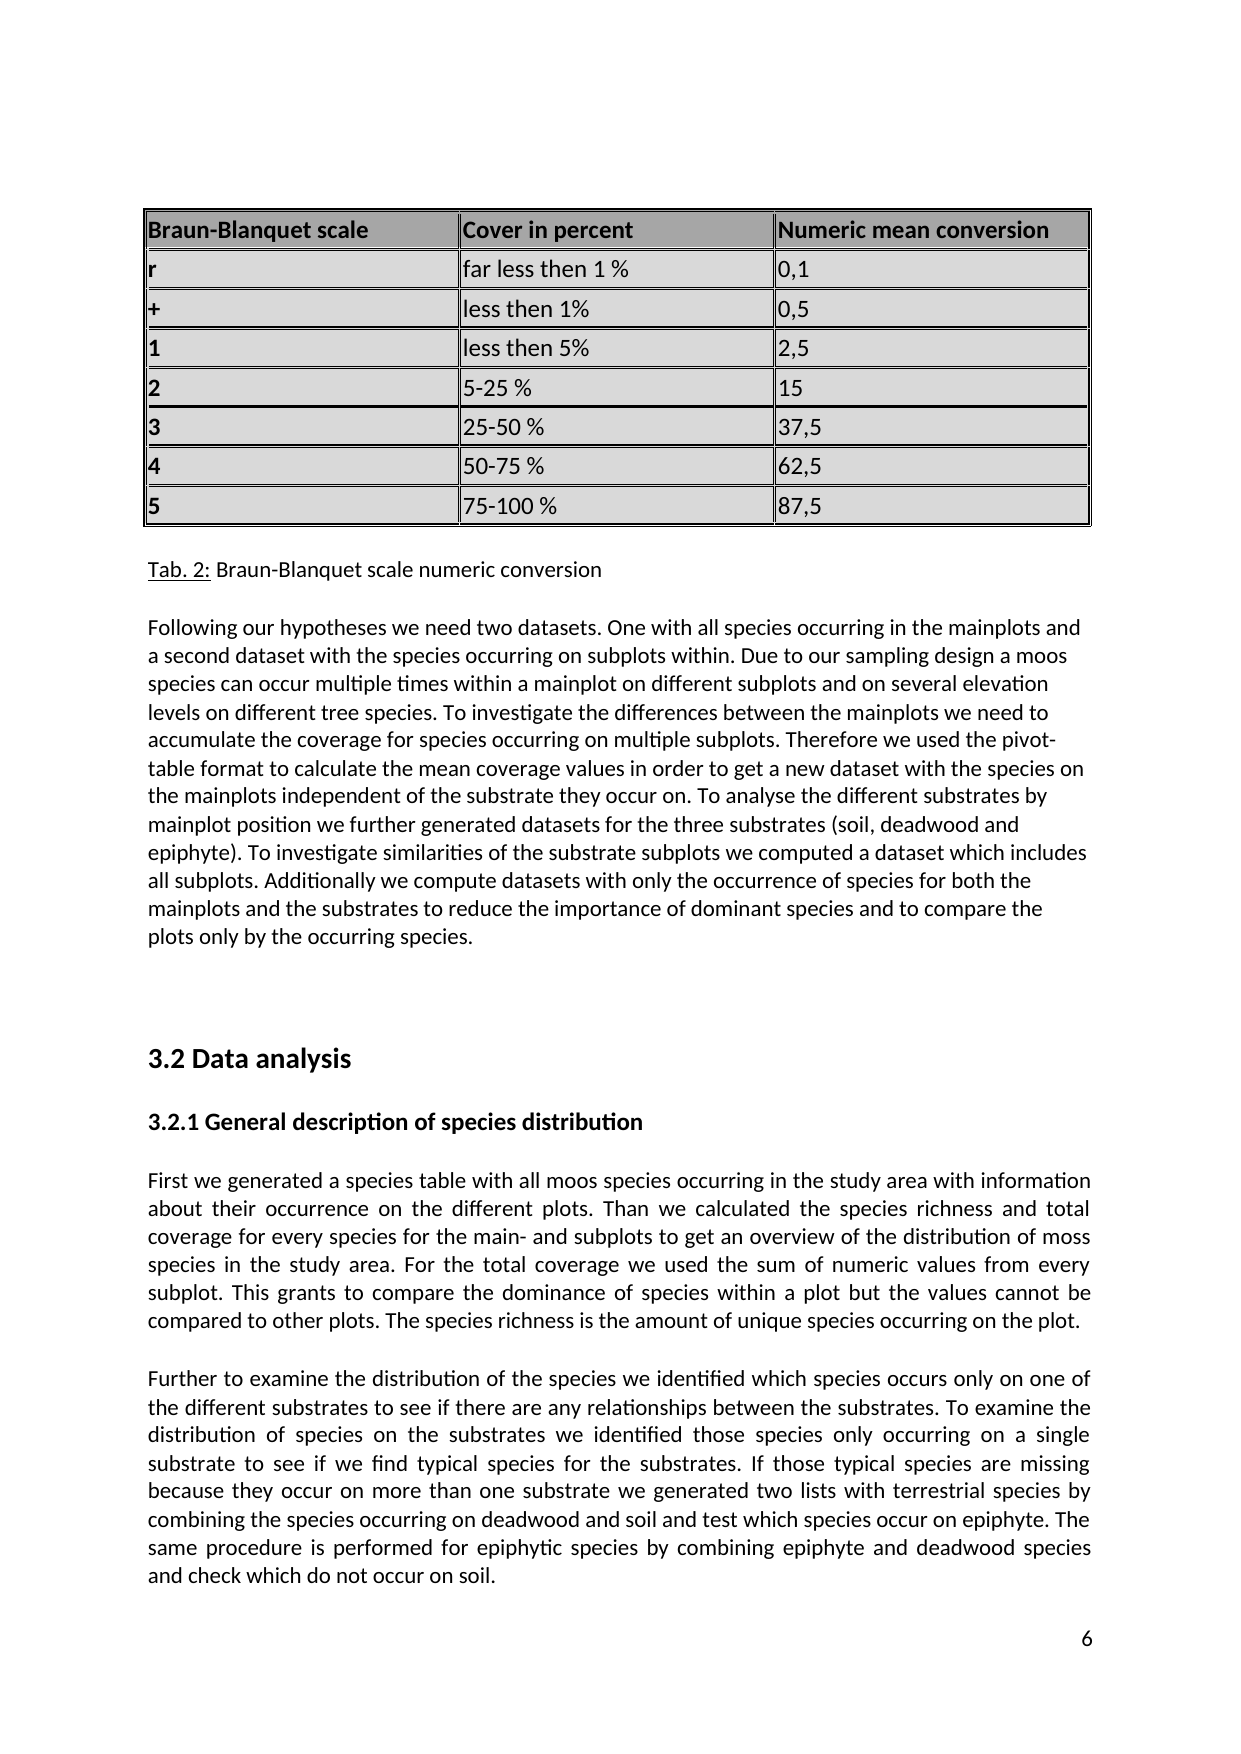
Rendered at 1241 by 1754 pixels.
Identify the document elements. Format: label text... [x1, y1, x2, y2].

table_cell + [145, 287, 460, 326]
table_cell 87,5 [775, 484, 1090, 523]
table_cell 37,5 [776, 405, 1088, 444]
text First we generated a species table with all moos species occurring in the study area with information about their occurrence on the different plots. Than we calculated the species richness and total coverage for every species for the main- and subplots to get an overview of the distribution of moss species in the study area. For the total coverage we used the sum of numeric values from every subplot. This grants to compare the dominance of species within a plot but the values cannot be compared to other plots. The species richness is the amount of unique species occurring on the plot. [148, 1166, 1093, 1334]
table_cell r [147, 248, 458, 287]
table_cell 75-100 % [460, 487, 775, 523]
table_cell less then 5% [461, 330, 773, 366]
text Further to examine the distribution of the species we identified which species occurs only on one of the different substrates to see if there are any relationships between the substrates. To examine the distribution of species on the substrates we identified those species only occurring on a single substrate to see if we find typical species for the substrates. If those typical species are missing because they occur on more than one substrate we generated two lists with terrestrial species by combining the species occurring on deadwood and soil and test which species occur on epiphyte. The same procedure is performed for epiphytic species by combining epiphyte and deadwood species and check which do not occur on soil. [148, 1364, 1093, 1589]
table_cell 0,1 [776, 248, 1089, 287]
table_cell 15 [775, 366, 1090, 405]
table_header Numeric mean conversion [775, 212, 1088, 247]
table_cell 5-25 % [461, 369, 773, 405]
table_cell 25-50 % [461, 408, 773, 444]
text Following our hypotheses we need two datasets. One with all species occurring in the mainplots and a second dataset with the species occurring on subplots within. Due to our sampling design a moos species can occur multiple times within a mainplot on different subplots and on several elevation levels on different tree species. To investigate the differences between the mainplots we need to accumulate the coverage for species occurring on multiple subplots. Therefore we used the pivot-table format to calculate the mean coverage values in order to get a new dataset with the species on the mainplots independent of the substrate they occur on. To analyse the different substrates by mainplot position we further generated datasets for the three substrates (soil, deadwood and epiphyte). To investigate similarities of the substrate subplots we computed a dataset which includes all subplots. Additionally we compute datasets with only the occurrence of species for both the mainplots and the substrates to reduce the importance of dominant species and to compare the plots only by the occurring species. [148, 613, 1093, 950]
table_cell 50-75 % [461, 448, 773, 484]
table_cell 3 [147, 405, 458, 444]
table_header Braun-Blanquet scale [147, 212, 460, 247]
table_cell 0,5 [775, 287, 1090, 326]
table_cell 1 [147, 326, 458, 366]
table_cell 2 [145, 366, 460, 405]
table_cell 2,5 [776, 326, 1089, 366]
text 3.2.1 General description of species distribution [148, 1106, 1093, 1136]
table_cell less then 1% [461, 290, 773, 326]
table_cell 4 [147, 444, 458, 484]
text Tab. 2: Braun-Blanquet scale numeric conversion [148, 556, 1093, 583]
table_cell far less then 1 % [461, 251, 773, 287]
table_header Cover in percent [460, 212, 775, 247]
text 3.2 Data analysis [148, 1040, 1093, 1076]
table_cell 62,5 [776, 444, 1089, 484]
table_cell 5 [145, 484, 460, 523]
